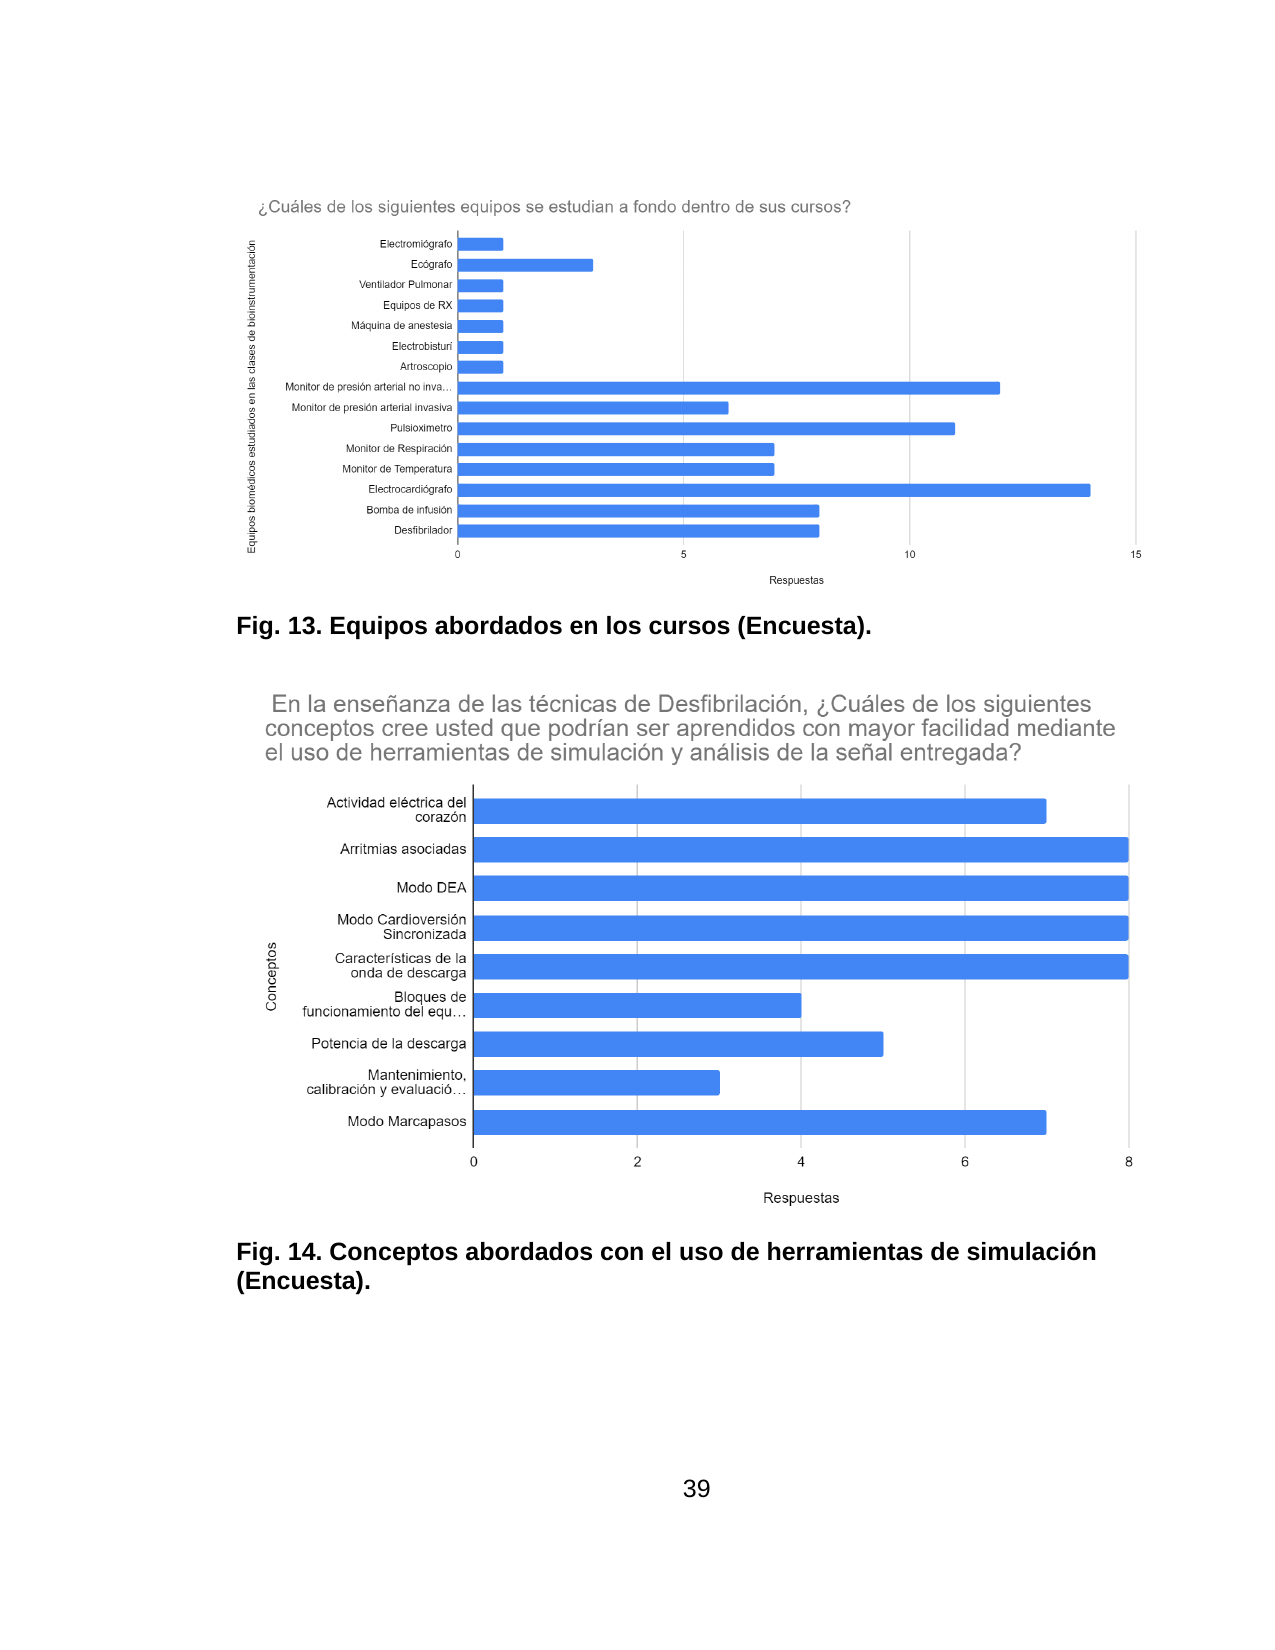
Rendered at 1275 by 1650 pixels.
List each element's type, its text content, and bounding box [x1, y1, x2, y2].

picture [236, 177, 1157, 607]
picture [236, 664, 1157, 1234]
